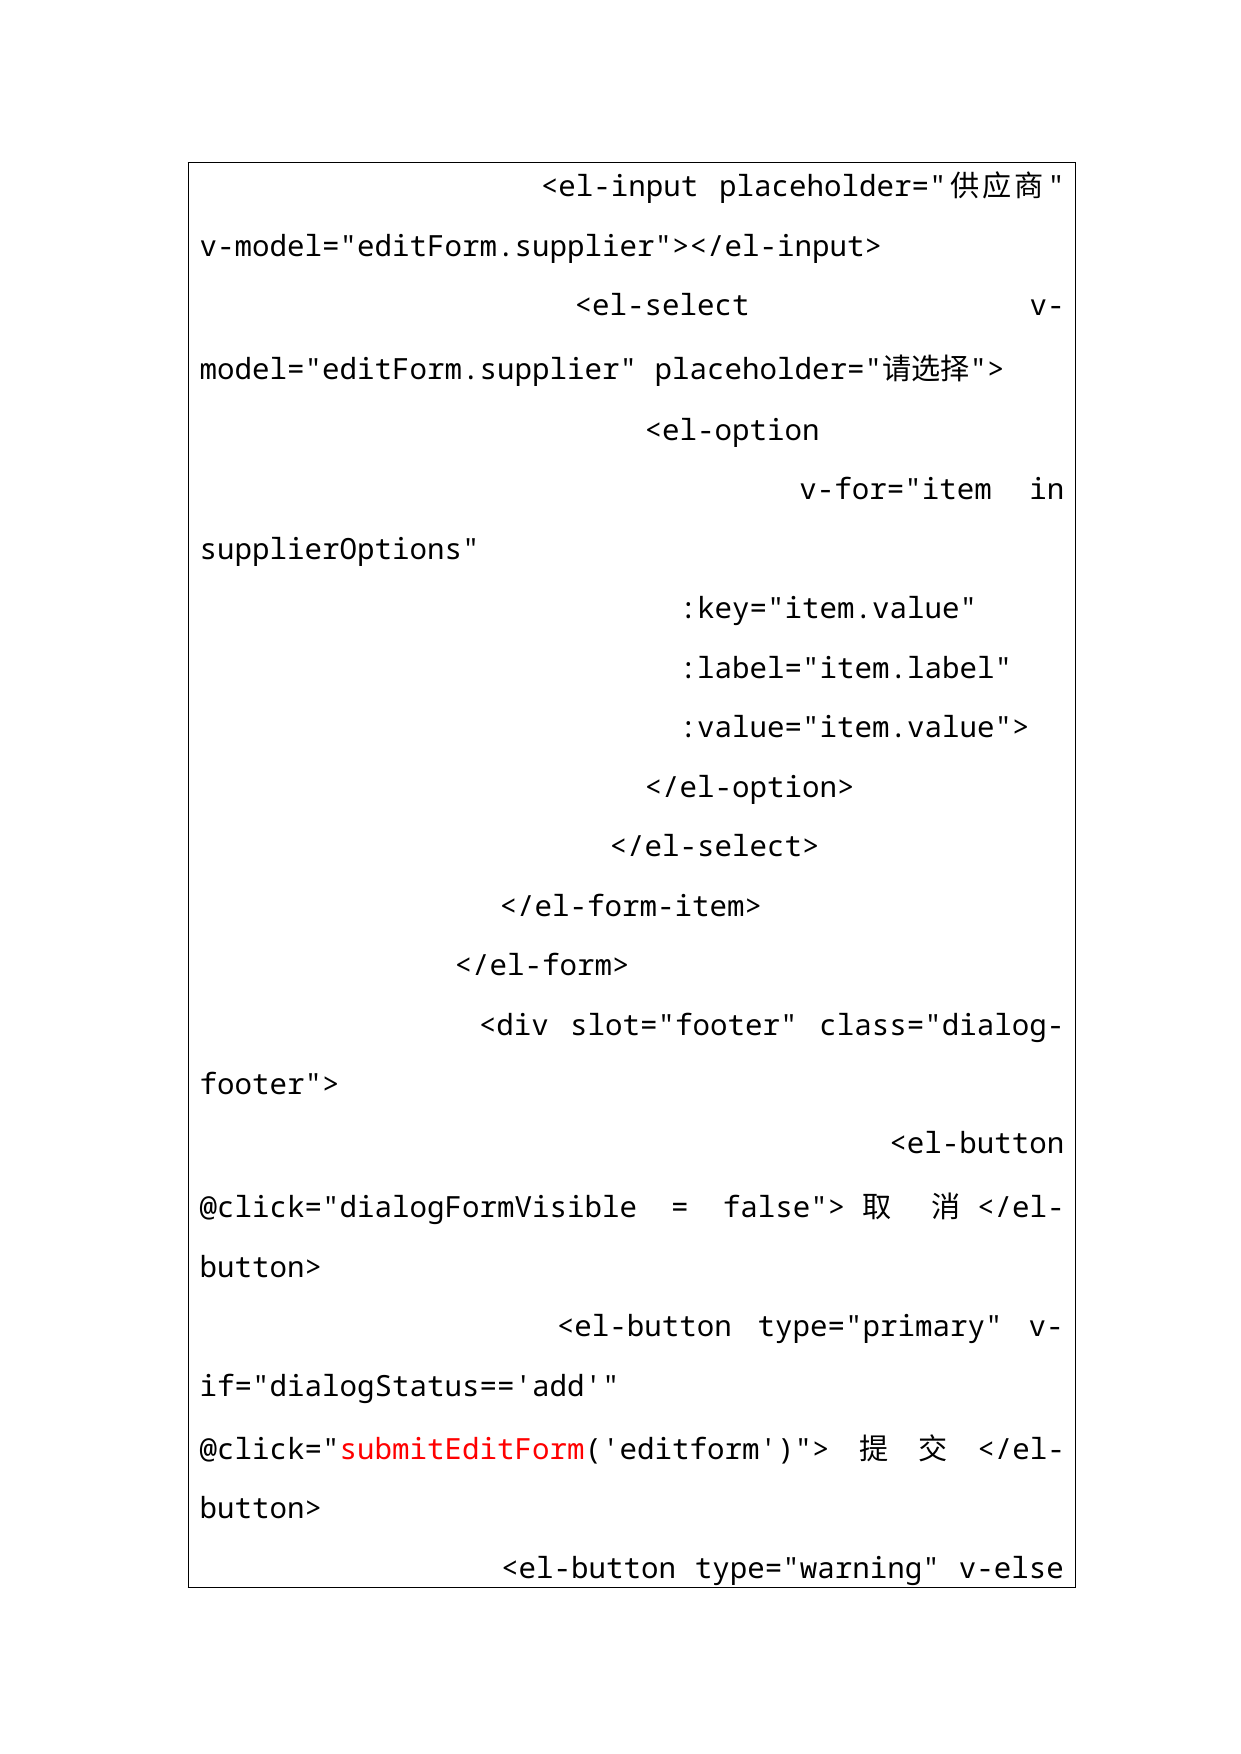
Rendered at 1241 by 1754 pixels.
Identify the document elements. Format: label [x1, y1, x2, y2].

table_header [189, 163, 1075, 1587]
